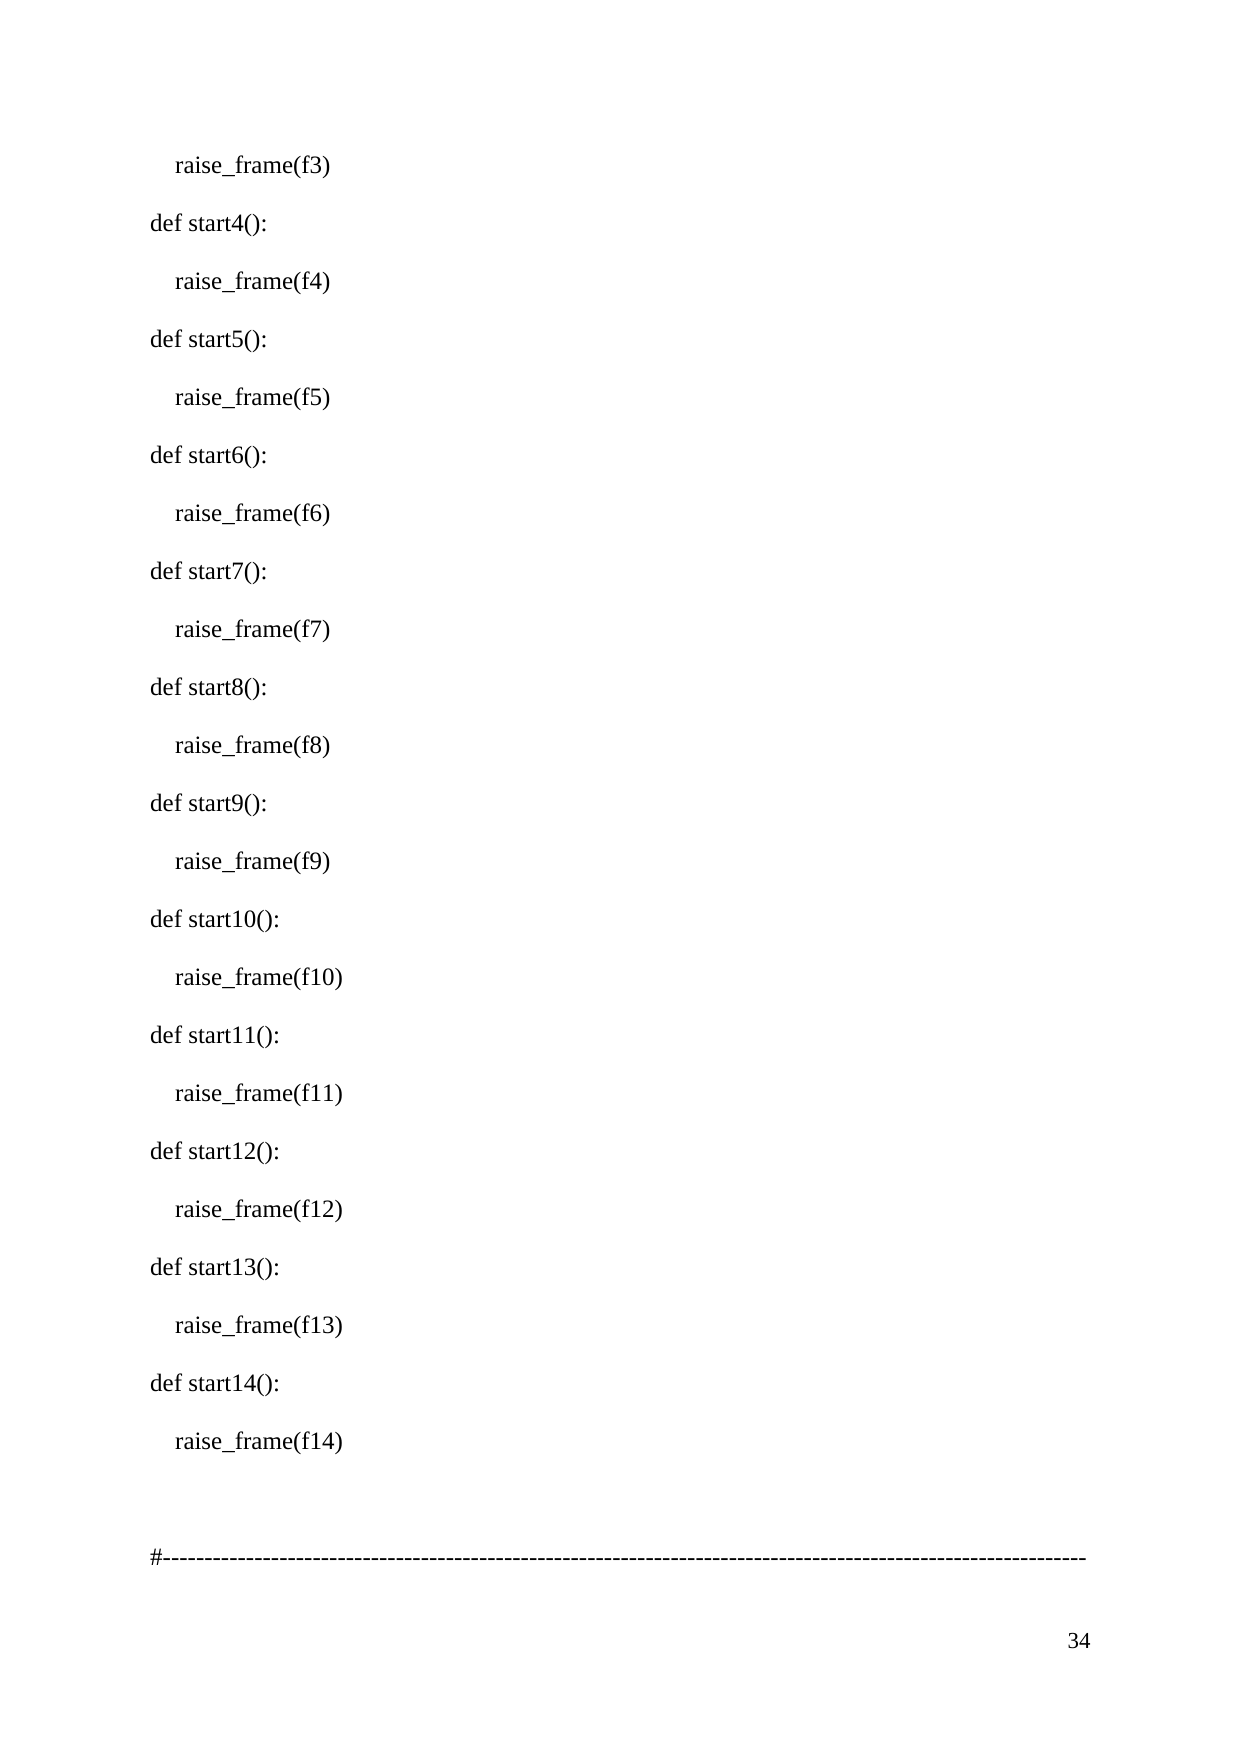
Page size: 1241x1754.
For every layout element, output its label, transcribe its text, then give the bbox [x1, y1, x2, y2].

text def start4(): [150, 208, 1090, 237]
text def start12(): [150, 1136, 1090, 1165]
text raise_frame(f10) [150, 962, 1090, 991]
text def start10(): [150, 904, 1090, 933]
text def start9(): [150, 788, 1090, 817]
text raise_frame(f9) [150, 846, 1090, 875]
text raise_frame(f11) [150, 1078, 1090, 1107]
text raise_frame(f8) [150, 730, 1090, 759]
text def start11(): [150, 1020, 1090, 1049]
text def start7(): [150, 556, 1090, 585]
text raise_frame(f14) [150, 1426, 1090, 1455]
text raise_frame(f3) [150, 150, 1090, 179]
text raise_frame(f6) [150, 498, 1090, 527]
text raise_frame(f12) [150, 1194, 1090, 1223]
text def start8(): [150, 672, 1090, 701]
text raise_frame(f13) [150, 1310, 1090, 1339]
text def start5(): [150, 324, 1090, 353]
text def start6(): [150, 440, 1090, 469]
text raise_frame(f7) [150, 614, 1090, 643]
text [150, 1542, 1090, 1571]
text def start14(): [150, 1368, 1090, 1397]
text raise_frame(f5) [150, 382, 1090, 411]
text raise_frame(f4) [150, 266, 1090, 295]
text def start13(): [150, 1252, 1090, 1281]
